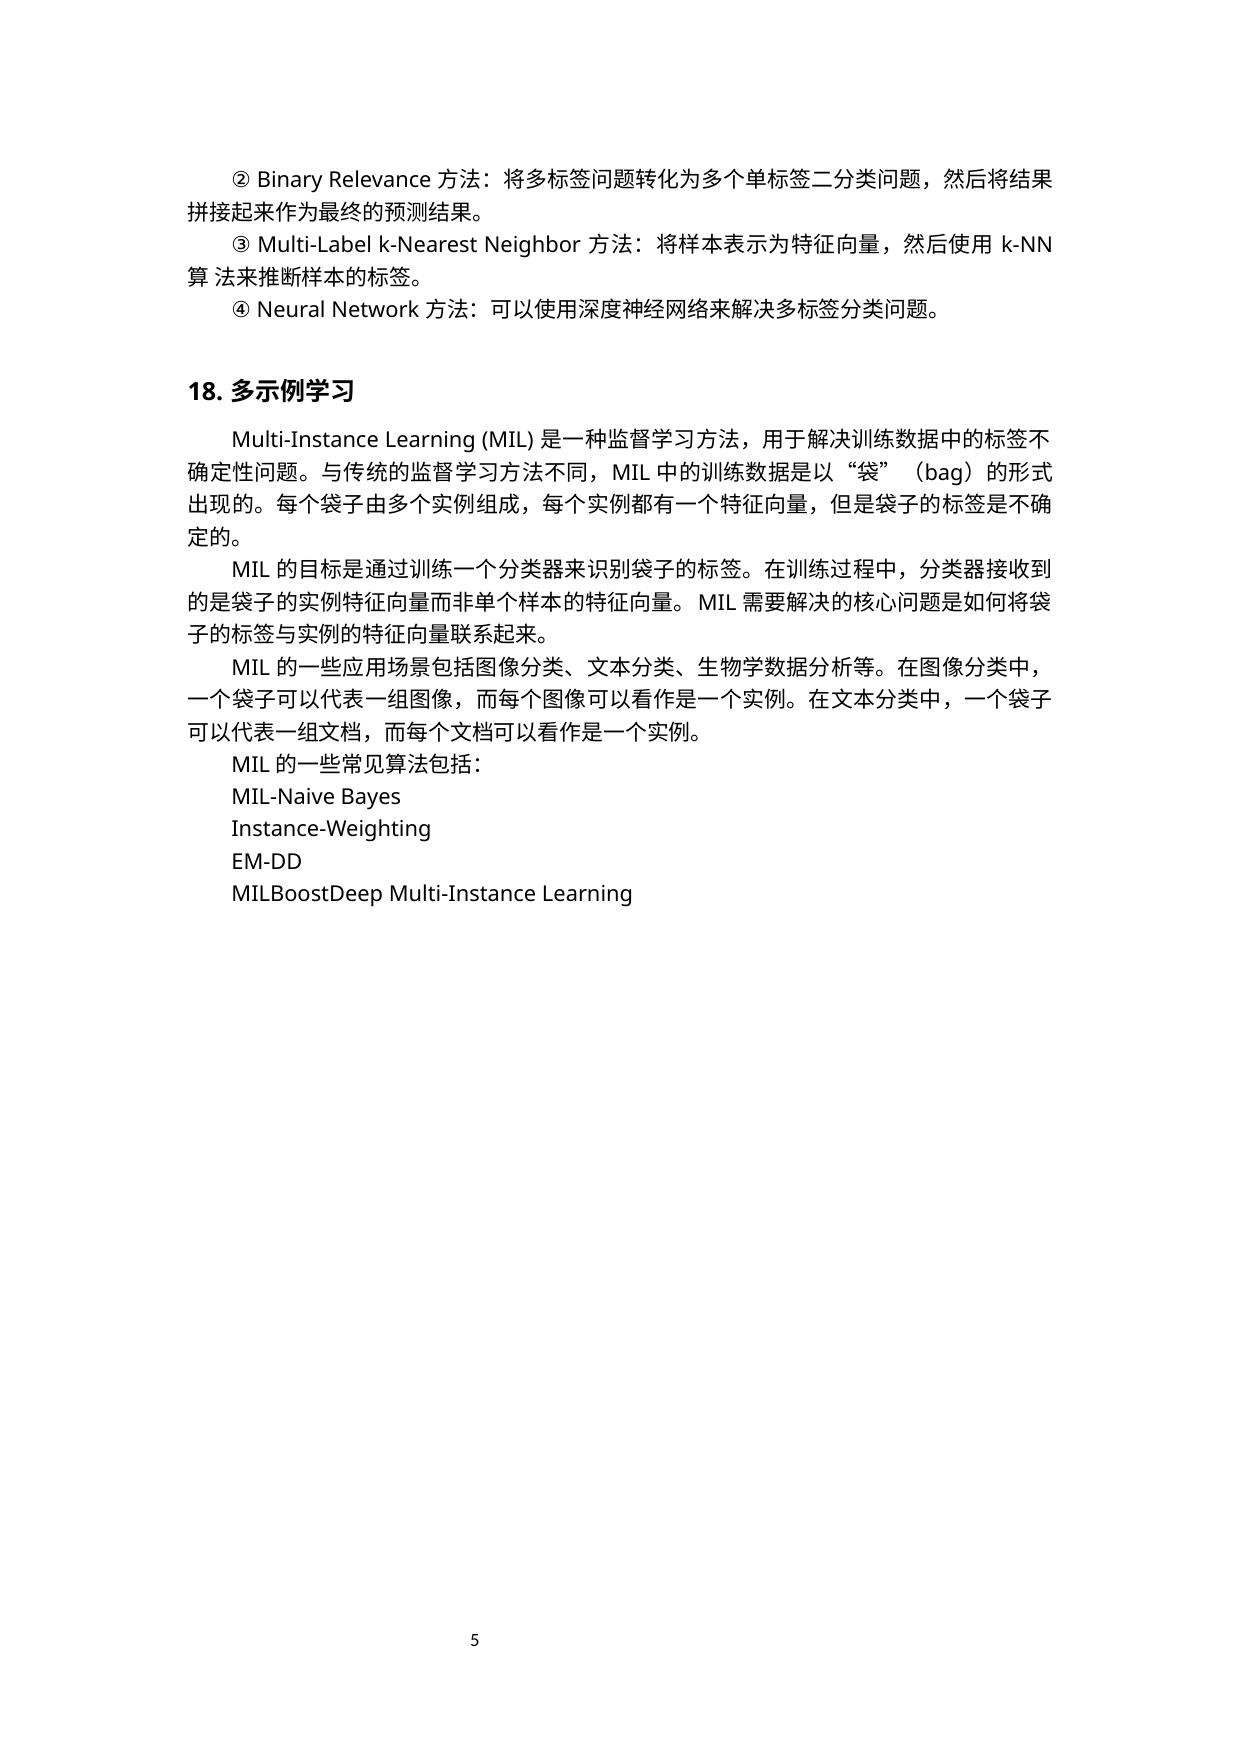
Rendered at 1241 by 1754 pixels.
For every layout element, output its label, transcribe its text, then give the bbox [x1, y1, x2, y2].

list ④ Neural Network 方法：可以使用深度神经网络来解决多标签分类问题。 [187, 292, 1053, 324]
list ③ Multi-Label k-Nearest Neighbor 方法：将样本表示为特征向量，然后使用 k-NN 算 法来推断样本的标签。 [187, 227, 1053, 292]
list Instance-Weighting [187, 812, 1053, 844]
list EM-DD [187, 844, 1053, 877]
list MILBoostDeep Multi-Instance Learning [187, 877, 1053, 909]
list Multi-Instance Learning (MIL) 是一种监督学习方法，用于解决训练数据中的标签不确定性问题。与传统的监督学习方法不同，MIL 中的训练数据是以“袋”（bag）的形式出现的。每个袋子由多个实例组成，每个实例都有一个特征向量，但是袋子的标签是不确定的。 [187, 422, 1053, 552]
list MIL 的一些应用场景包括图像分类、文本分类、生物学数据分析等。在图像分类中，一个袋子可以代表一组图像，而每个图像可以看作是一个实例。在文本分类中，一个袋子可以代表一组文档，而每个文档可以看作是一个实例。 [187, 649, 1053, 747]
list MIL 的目标是通过训练一个分类器来识别袋子的标签。在训练过程中，分类器接收到的是袋子的实例特征向量而非单个样本的特征向量。MIL 需要解决的核心问题是如何将袋子的标签与实例的特征向量联系起来。 [187, 552, 1053, 649]
list ② Binary Relevance 方法：将多标签问题转化为多个单标签二分类问题，然后将结果拼接起来作为最终的预测结果。 [187, 162, 1053, 227]
list MIL 的一些常见算法包括： [187, 747, 1053, 779]
text 18. 多示例学习 [187, 357, 1053, 422]
list MIL-Naive Bayes [187, 779, 1053, 812]
